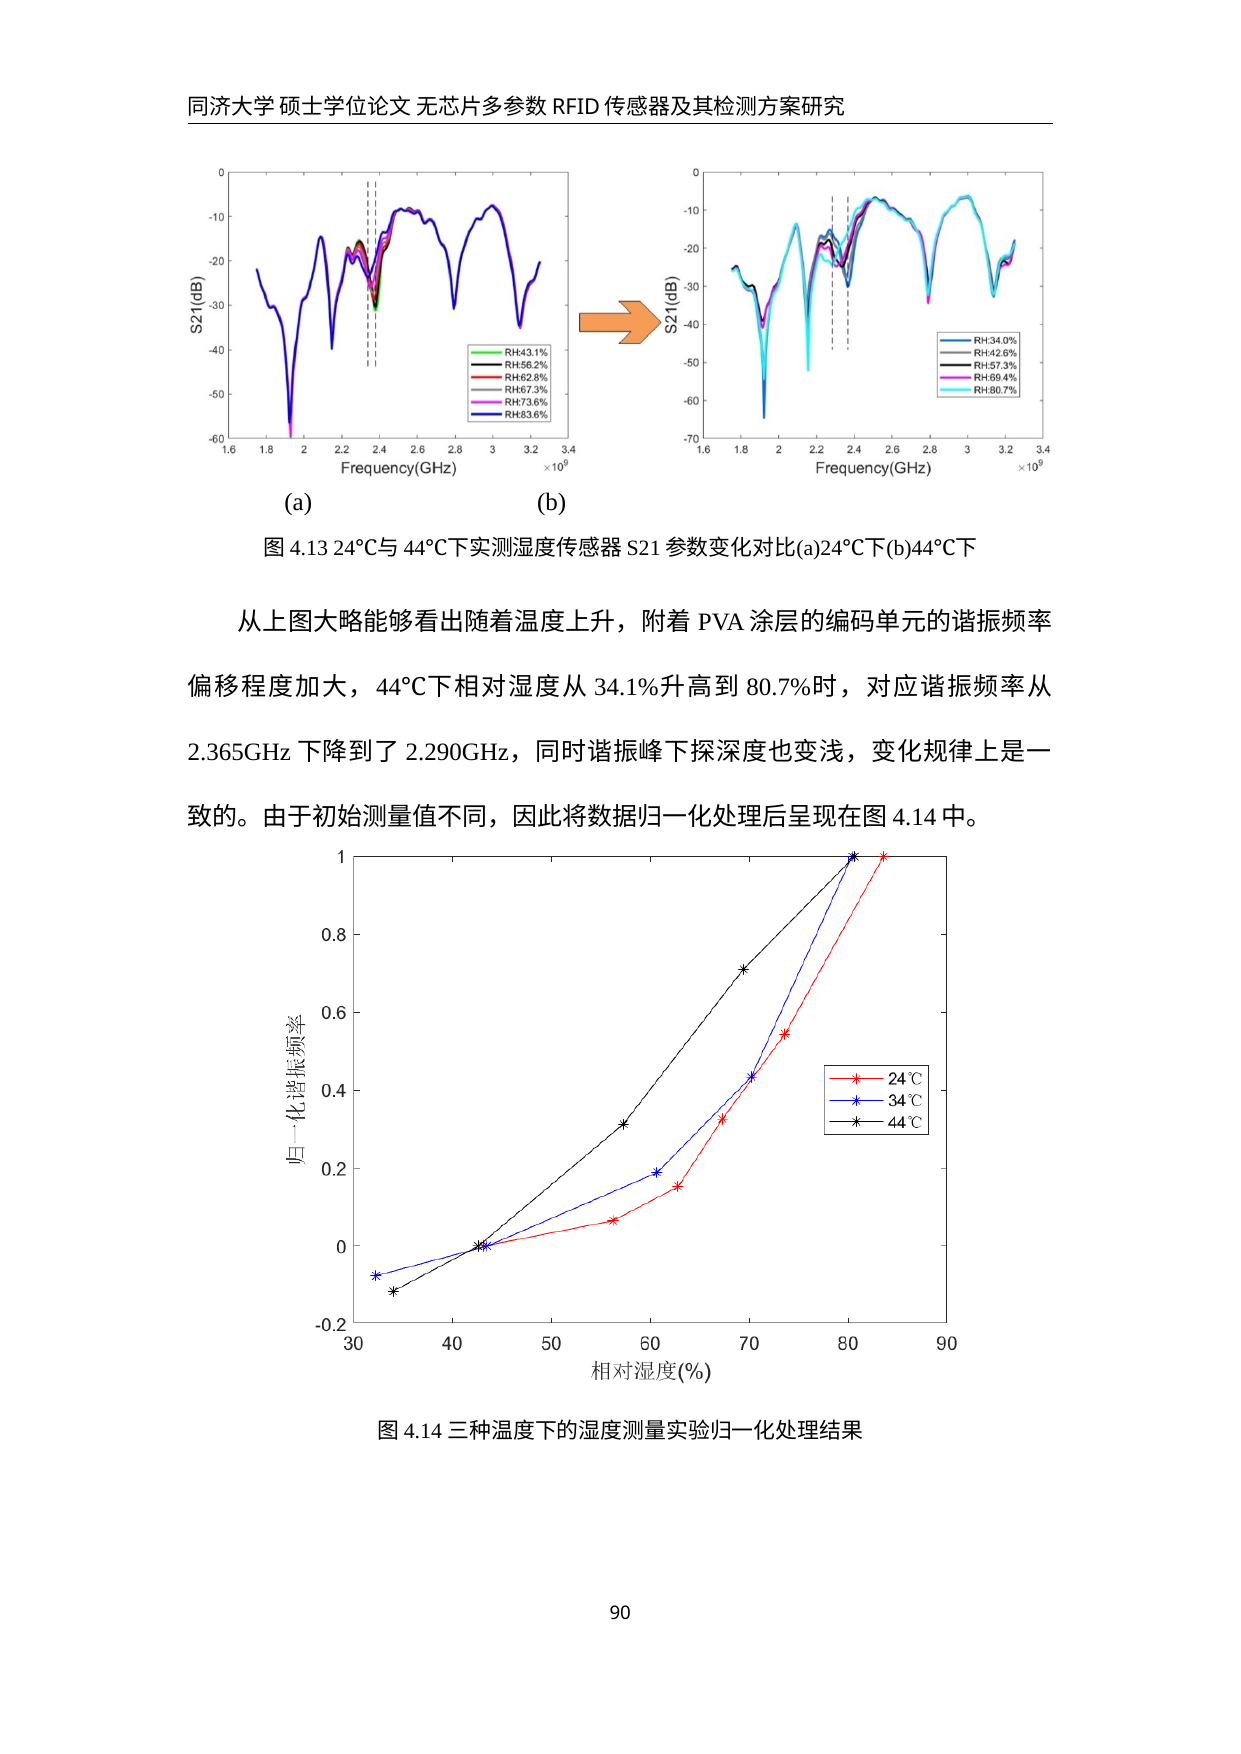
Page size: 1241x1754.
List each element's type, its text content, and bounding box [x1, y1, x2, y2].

picture [283, 847, 958, 1385]
text (a) (b) [187, 485, 1053, 517]
picture [187, 166, 1053, 478]
text 图4.13 24℃与44℃下实测湿度传感器S21参数变化对比(a)24℃下(b)44℃下 [187, 530, 1053, 562]
text 图4.14 三种温度下的湿度测量实验归一化处理结果 [187, 1412, 1053, 1445]
text 从上图大略能够看出随着温度上升，附着PVA涂层的编码单元的谐振频率偏移程度加大，44℃下相对湿度从34.1%升高到80.7%时，对应谐振频率从2.365GHz下降到了2.290GHz，同时谐振峰下探深度也变浅，变化规律上是一致的。由于初始测量值不同，因此将数据归一化处理后呈现在图4.14中。 [187, 587, 1053, 847]
